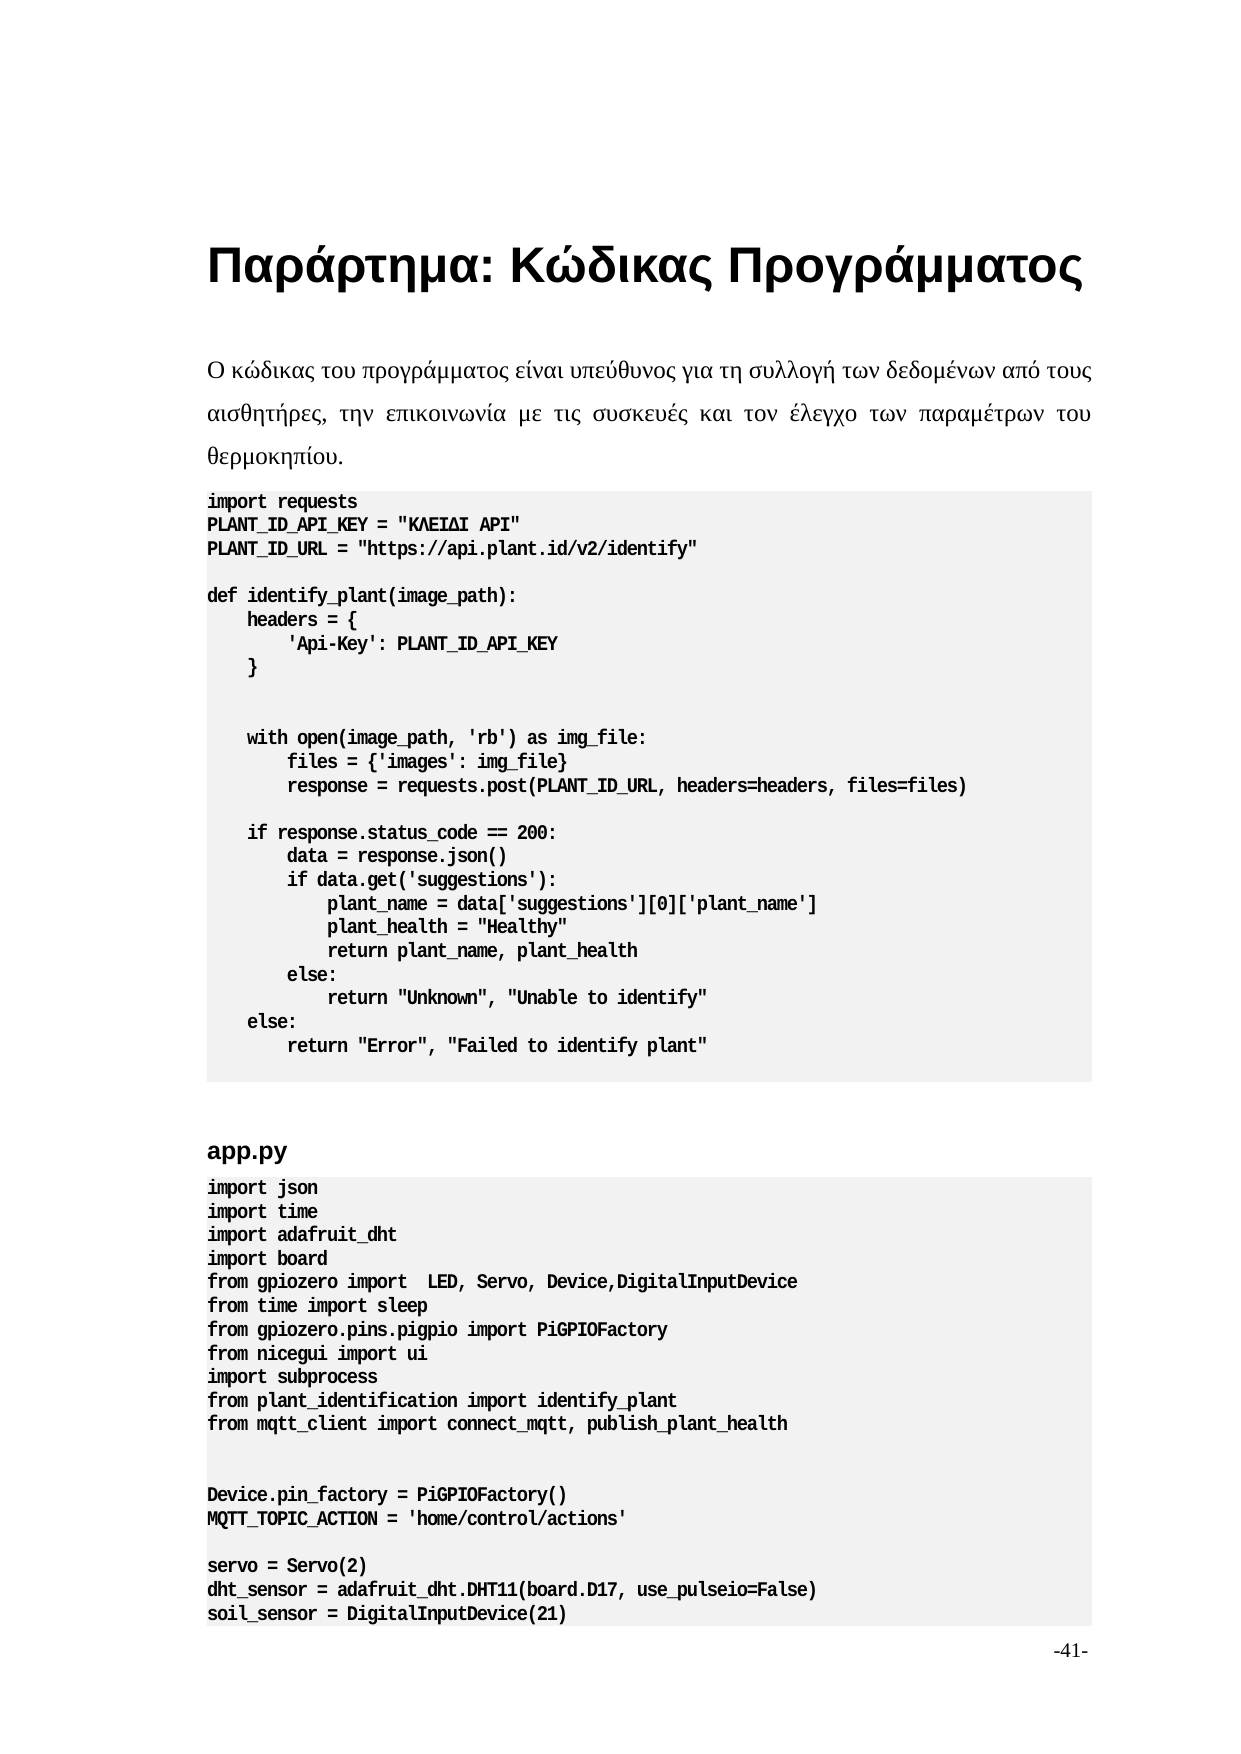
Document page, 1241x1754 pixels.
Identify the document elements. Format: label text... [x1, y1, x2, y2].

text plant_health = "Healthy" [207, 916, 1092, 940]
text dht_sensor = adafruit_dht.DHT11(board.D17, use_pulseio=False) [207, 1579, 1092, 1603]
text import json [207, 1177, 1092, 1201]
subtitle app.py [207, 1136, 1092, 1164]
subtitle Παράρτημα: Κώδικας Προγράμματος [207, 235, 1092, 293]
text import requests [207, 491, 1092, 514]
text PLANT_ID_API_KEY = "ΚΛΕΙΔΙ API" [207, 514, 1092, 538]
text if response.status_code == 200: [207, 822, 1092, 846]
text return "Error", "Failed to identify plant" [207, 1035, 1092, 1058]
text } [207, 656, 1092, 680]
text import time [207, 1201, 1092, 1224]
text Ο κώδικας του προγράμματος είναι υπεύθυνος για τη συλλογή των δεδομένων από τους αισθητήρες, την επικοινωνία με τις συσκευές και τον έλεγχο των παραμέτρων του θερμοκηπίου. [207, 355, 1092, 470]
text plant_name = data['suggestions'][0]['plant_name'] [207, 893, 1092, 916]
text import subprocess [207, 1366, 1092, 1390]
text servo = Servo(2) [207, 1555, 1092, 1579]
text response = requests.post(PLANT_ID_URL, headers=headers, files=files) [207, 774, 1092, 798]
text else: [207, 964, 1092, 987]
text from gpiozero.pins.pigpio import PiGPIOFactory [207, 1319, 1092, 1342]
text return "Unknown", "Unable to identify" [207, 987, 1092, 1011]
text 'Api-Key': PLANT_ID_API_KEY [207, 633, 1092, 656]
text with open(image_path, 'rb') as img_file: [207, 727, 1092, 751]
text return plant_name, plant_health [207, 940, 1092, 964]
text files = {'images': img_file} [207, 751, 1092, 774]
text from mqtt_client import connect_mqtt, publish_plant_health [207, 1413, 1092, 1437]
text soil_sensor = DigitalInputDevice(21) [207, 1603, 1092, 1626]
text data = response.json() [207, 846, 1092, 869]
text PLANT_ID_URL = "https://api.plant.id/v2/identify" [207, 538, 1092, 562]
text from time import sleep [207, 1295, 1092, 1319]
text import adafruit_dht [207, 1224, 1092, 1248]
text if data.get('suggestions'): [207, 869, 1092, 893]
text from gpiozero import LED, Servo, Device,DigitalInputDevice [207, 1272, 1092, 1295]
text from nicegui import ui [207, 1342, 1092, 1366]
text MQTT_TOPIC_ACTION = 'home/control/actions' [207, 1508, 1092, 1532]
text from plant_identification import identify_plant [207, 1390, 1092, 1413]
text headers = { [207, 609, 1092, 633]
text Device.pin_factory = PiGPIOFactory() [207, 1484, 1092, 1508]
text else: [207, 1011, 1092, 1035]
text def identify_plant(image_path): [207, 585, 1092, 609]
text import board [207, 1248, 1092, 1272]
